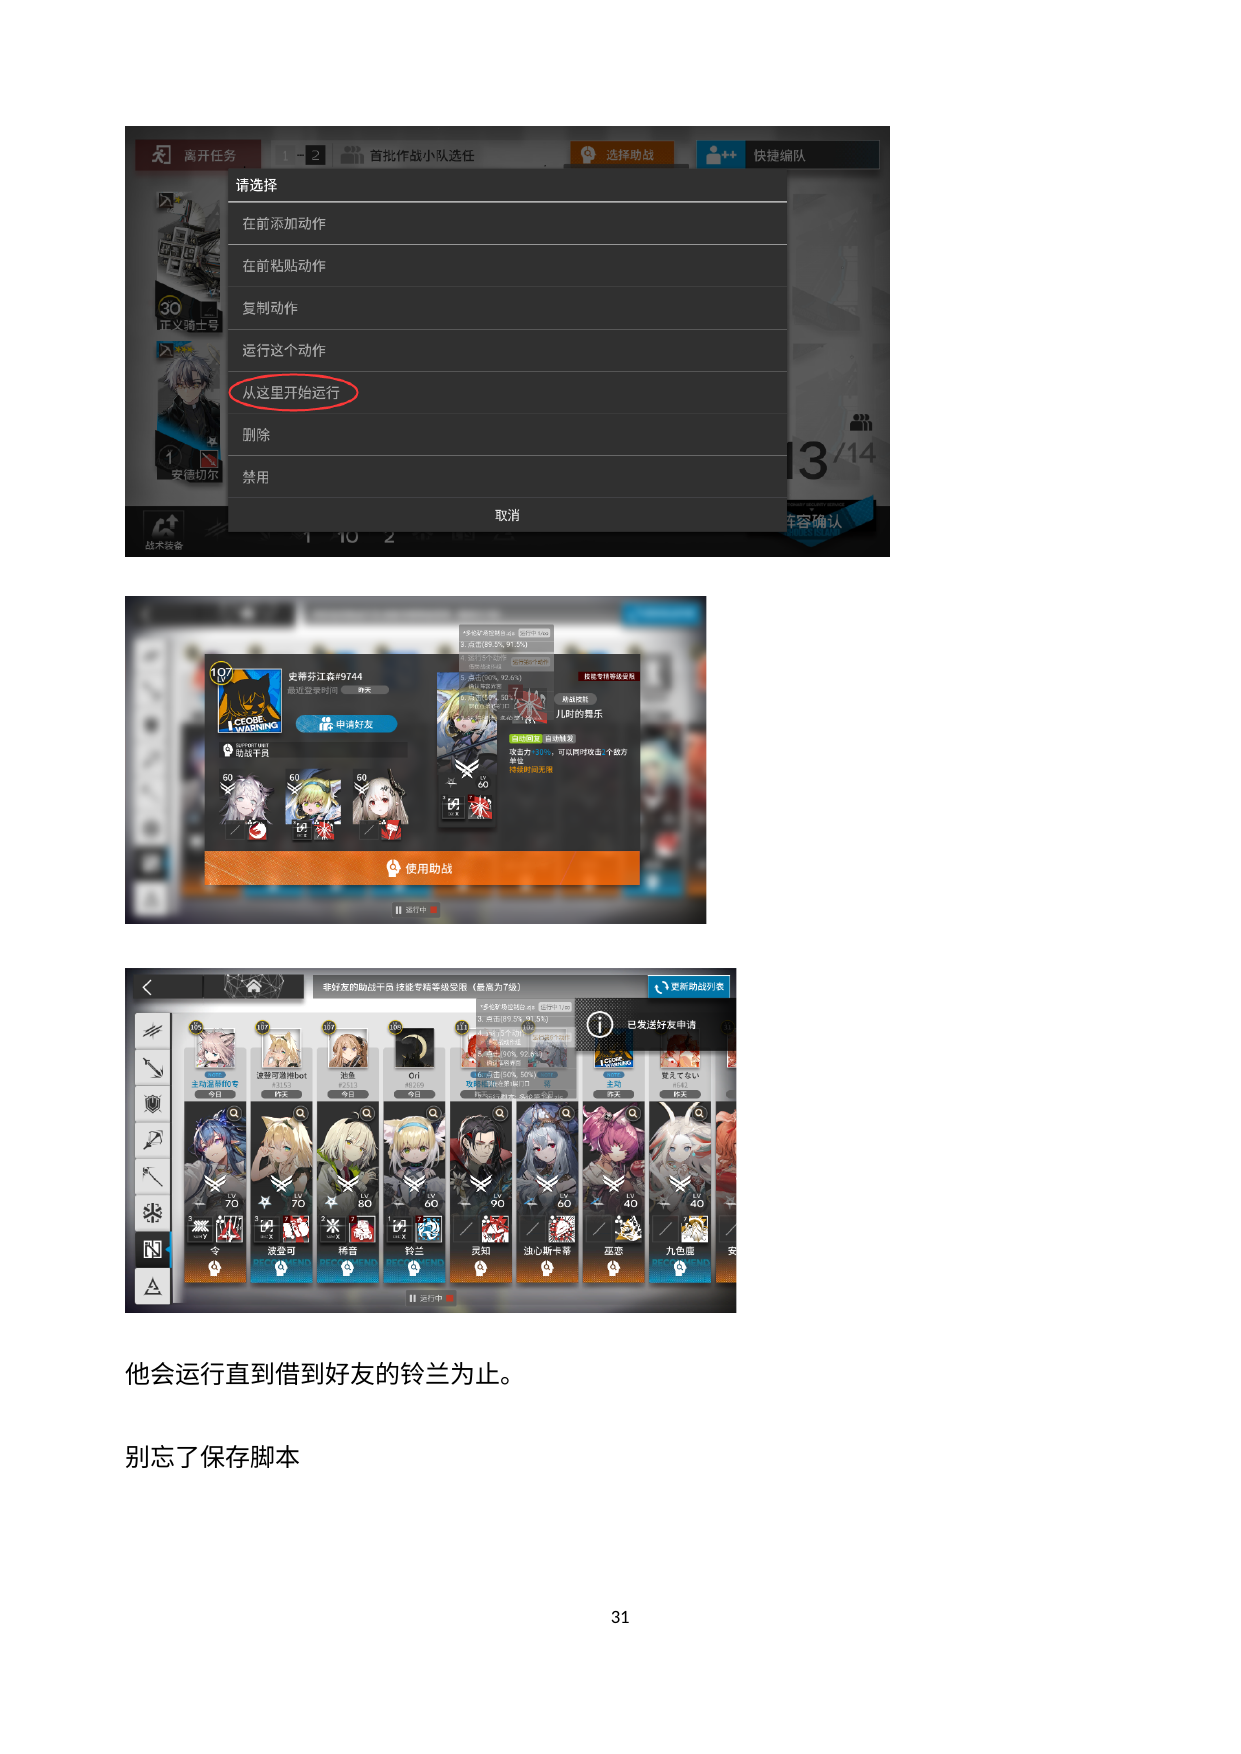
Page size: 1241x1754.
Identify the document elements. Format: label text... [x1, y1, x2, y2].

picture [125, 126, 890, 557]
text 他会运行直到借到好友的铃兰为止。 [75, 1340, 1165, 1405]
picture [125, 596, 707, 924]
picture [125, 968, 737, 1313]
text 别忘了保存脚本 [75, 1423, 1165, 1488]
